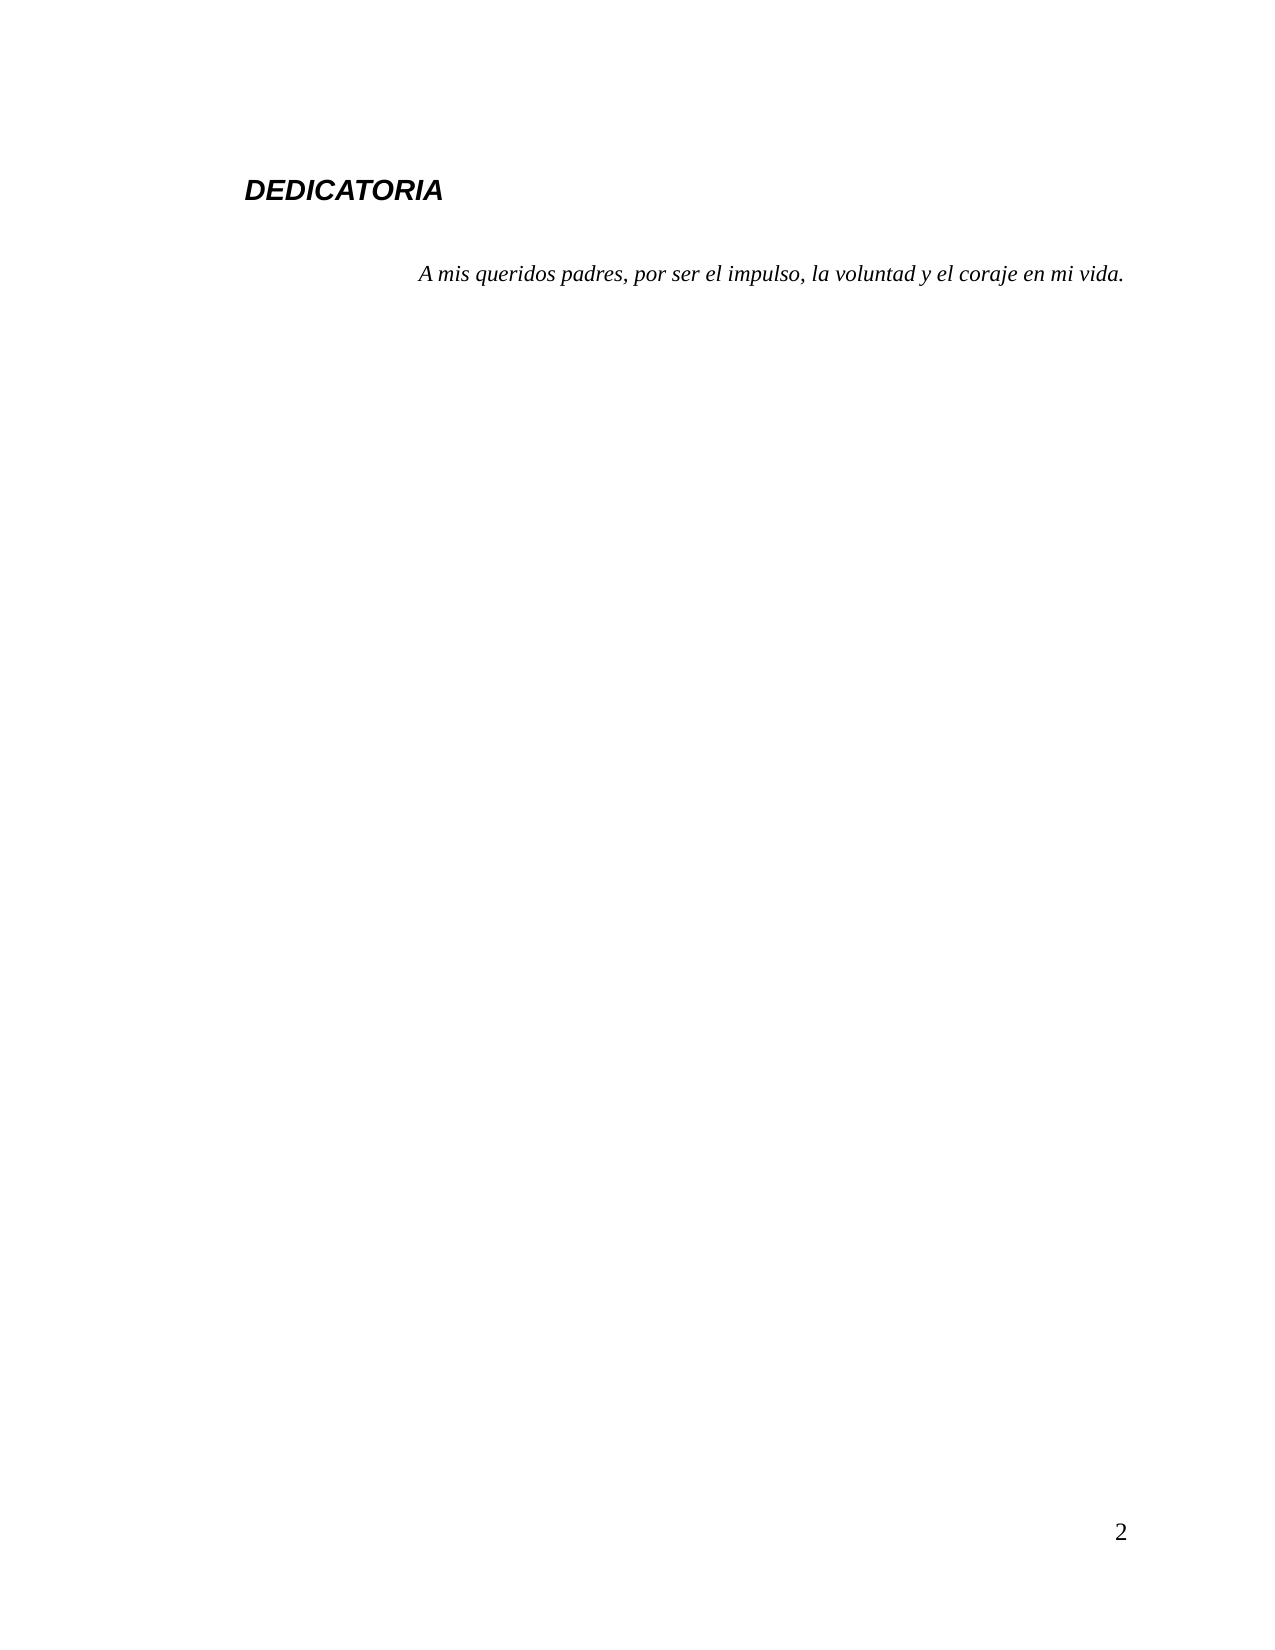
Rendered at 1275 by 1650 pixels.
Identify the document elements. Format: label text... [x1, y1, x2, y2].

subtitle DEDICATORIA [244, 173, 1127, 206]
text A mis queridos padres, por ser el impulso, la voluntad y el coraje en mi vida. [207, 260, 1127, 286]
